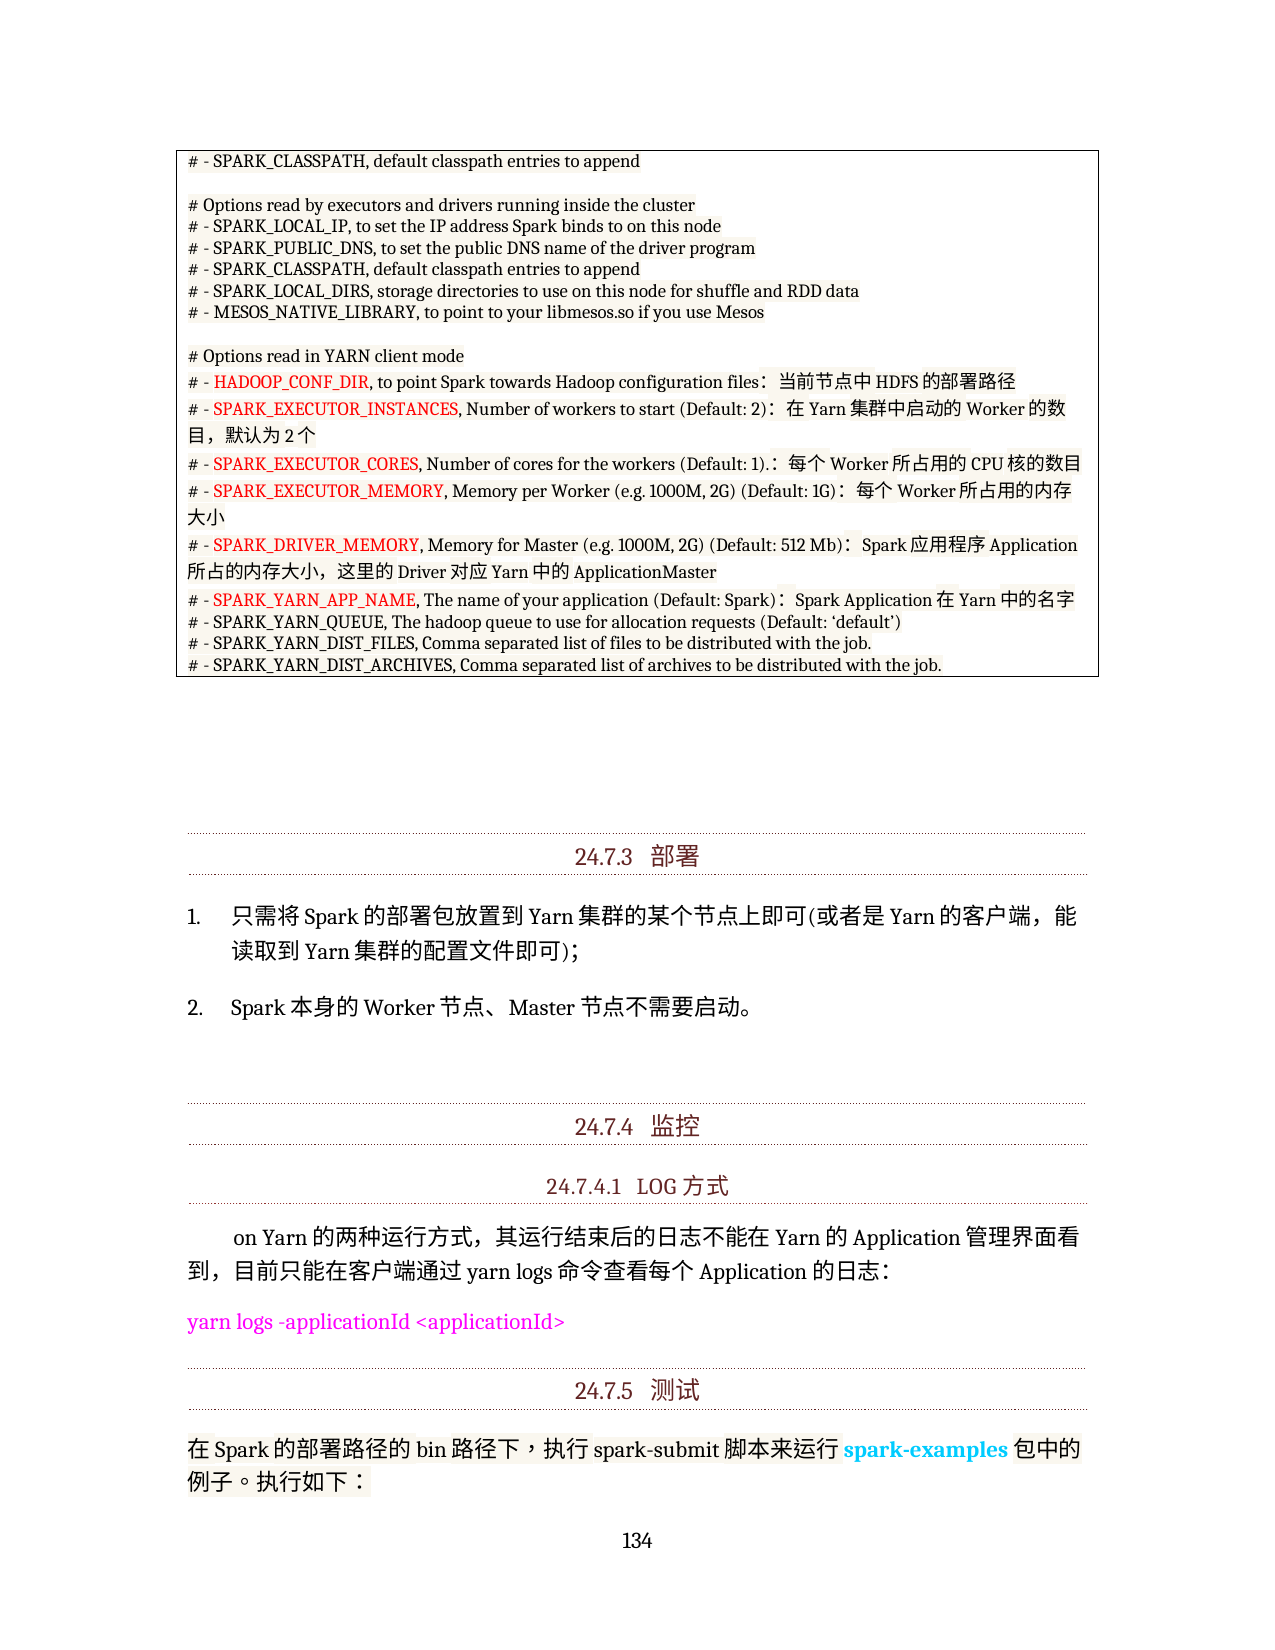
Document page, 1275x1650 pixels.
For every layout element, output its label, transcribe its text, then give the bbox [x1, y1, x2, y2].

subtitle Log方式 [187, 1168, 1087, 1204]
subtitle 部署 [187, 833, 1087, 875]
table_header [177, 151, 1098, 676]
text on Yarn的两种运行方式，其运行结束后的日志不能在Yarn的Application管理界面看到，目前只能在客户端通过yarn logs命令查看每个Application的日志： [187, 1218, 1087, 1286]
subtitle 测试 [187, 1368, 1087, 1410]
text 在Spark的部署路径的bin路径下，执行spark-submit脚本来运行spark-examples包中的例子。执行如下： [187, 1433, 1087, 1497]
list Spark本身的Worker节点、Master节点不需要启动。 [187, 988, 1087, 1022]
subtitle 监控 [187, 1103, 1087, 1145]
text yarn logs -applicationId <applicationId> [187, 1309, 1087, 1335]
list 只需将Spark的部署包放置到Yarn集群的某个节点上即可(或者是Yarn的客户端，能读取到Yarn集群的配置文件即可)； [187, 898, 1087, 966]
